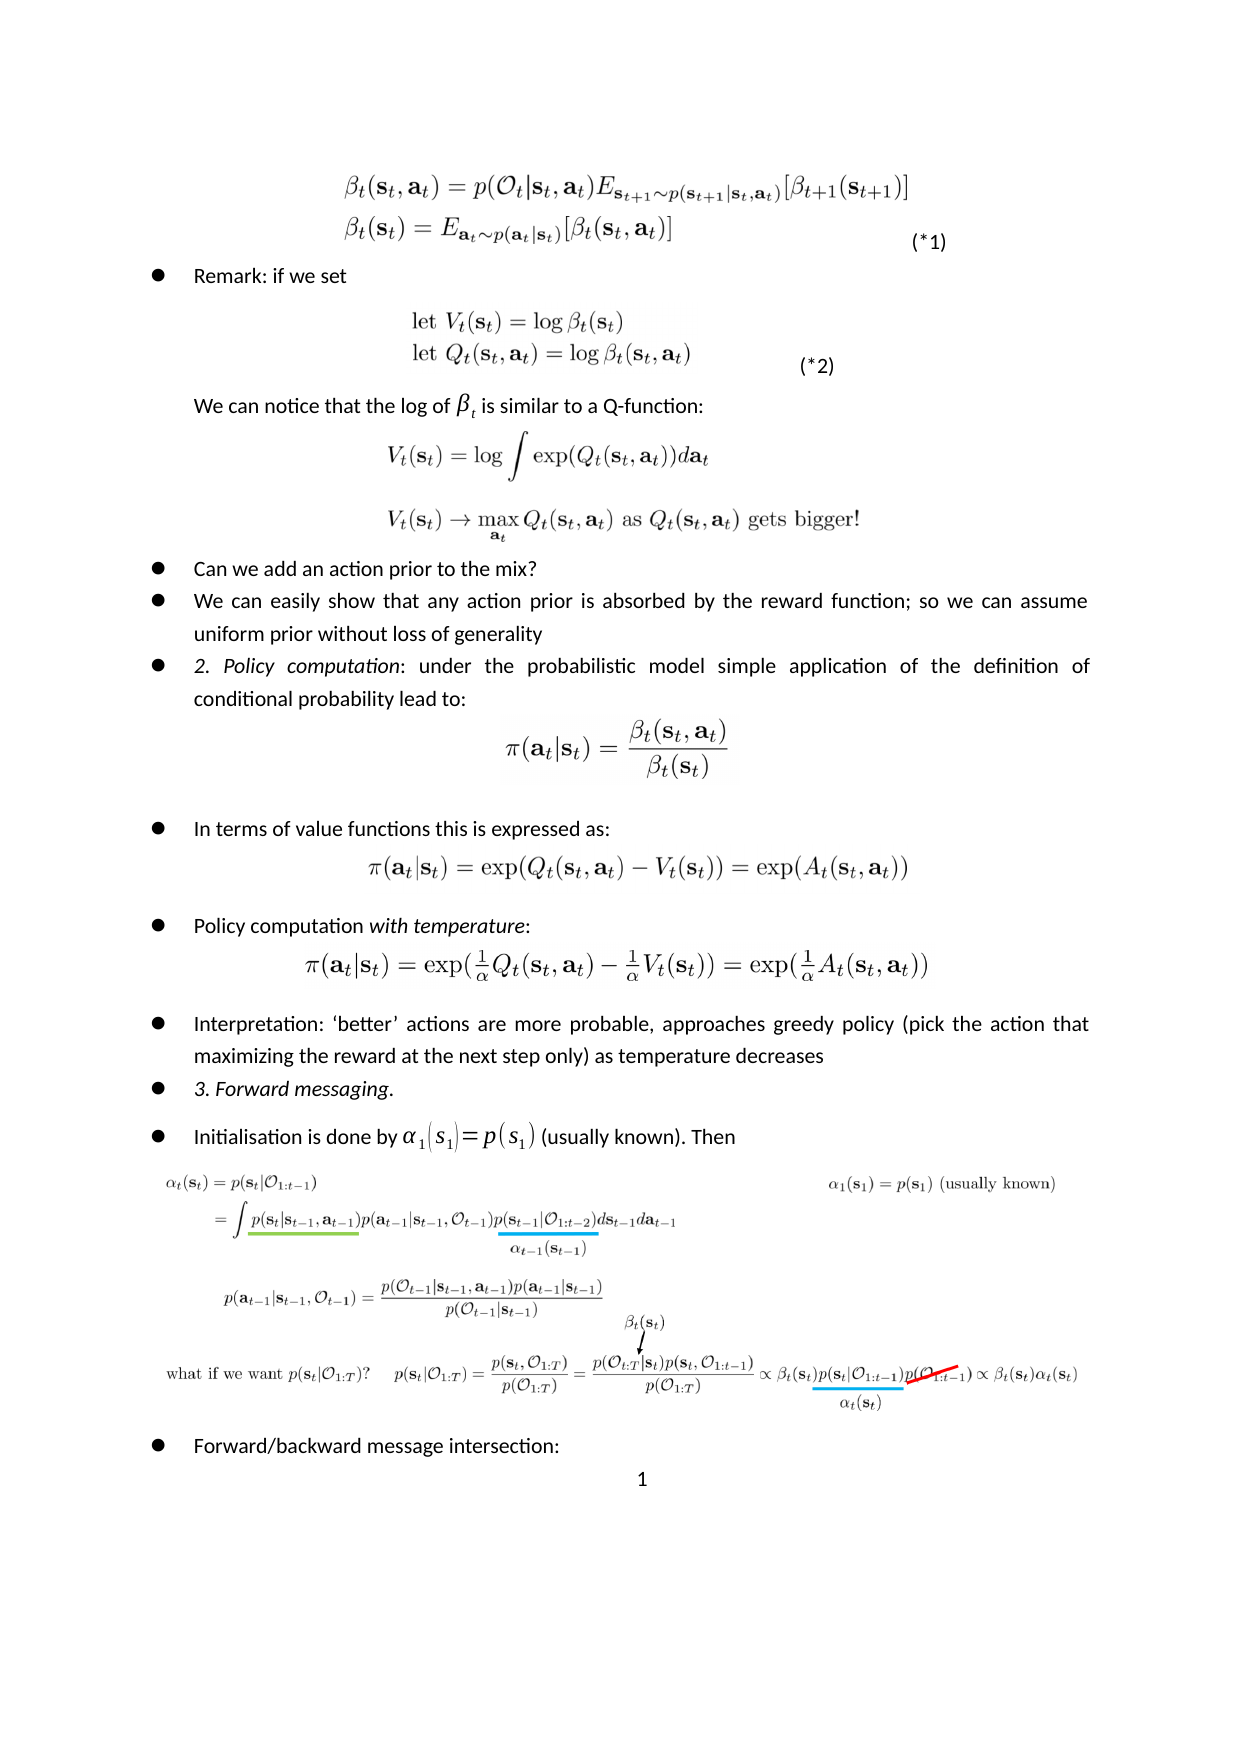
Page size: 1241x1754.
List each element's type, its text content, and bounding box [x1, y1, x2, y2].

picture [150, 1169, 1091, 1417]
list We can easily show that any action prior is absorbed by the reward function; so we can assume uniform prior without loss of generality [150, 584, 1090, 649]
list Remark: if we set [150, 259, 1090, 292]
picture [363, 844, 921, 894]
list Initialisation is done by (usually known). Then [150, 1104, 1090, 1169]
list 2. Policy computation: under the probabilistic model simple application of the definition of conditional probability lead to: [150, 649, 1090, 714]
picture [337, 166, 912, 250]
list Interpretation: ‘better’ actions are more probable, approaches greedy policy (pick the action that maximizing the reward at the next step only) as temperature decreases [150, 1007, 1090, 1072]
list 3. Forward messaging. [150, 1072, 1090, 1104]
picture [405, 302, 698, 374]
list Policy computation with temperature: [150, 909, 1090, 942]
picture [373, 422, 867, 549]
list Can we add an action prior to the mix? [150, 552, 1090, 584]
text (*2) [150, 292, 1090, 389]
list In terms of value functions this is expressed as: [150, 812, 1090, 844]
picture [303, 942, 937, 989]
picture [499, 714, 741, 785]
list Forward/backward message intersection: [150, 1429, 1090, 1462]
text We can notice that the log of is similar to a Q-function: [150, 389, 1090, 422]
list 1 [194, 1462, 1090, 1494]
